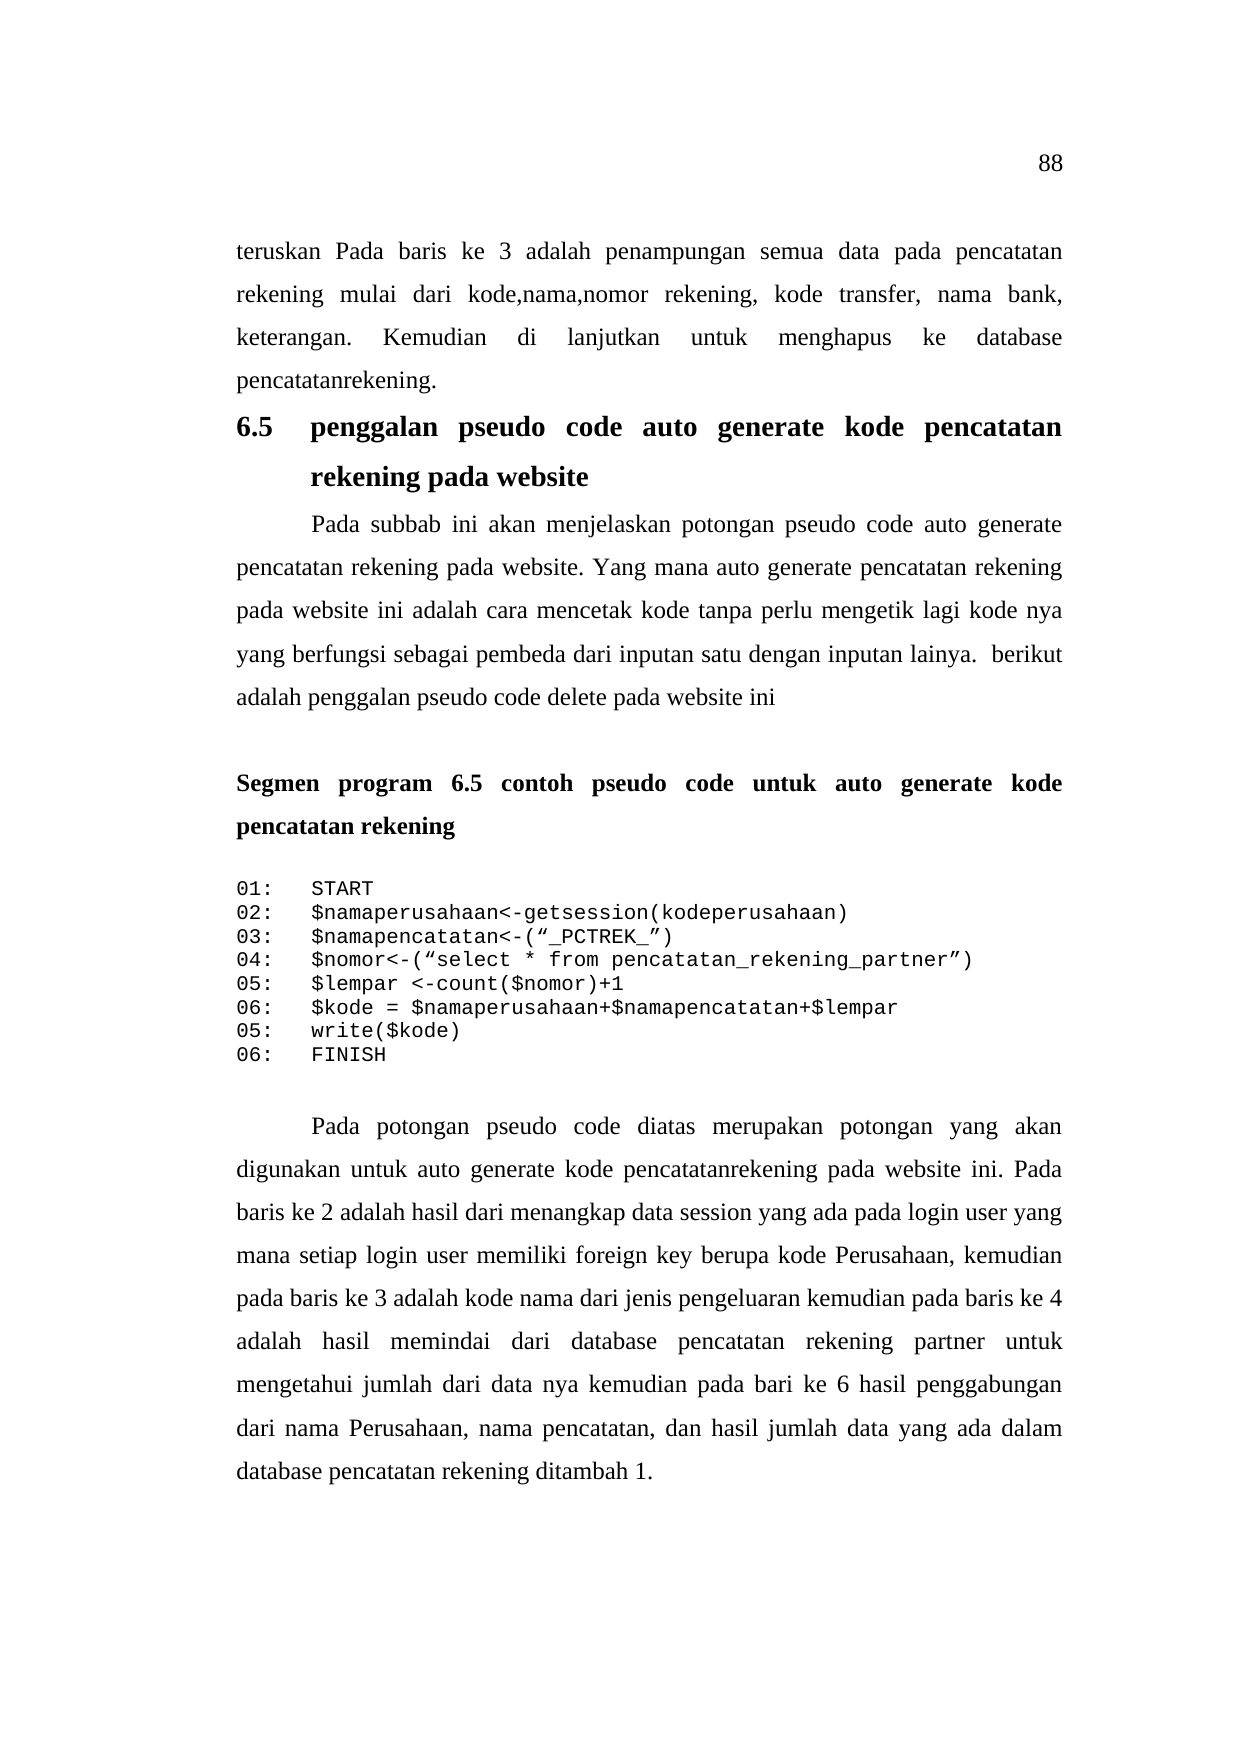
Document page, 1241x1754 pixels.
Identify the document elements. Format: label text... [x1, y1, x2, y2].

list penggalan pseudo code auto generate kode pencatatan rekening pada website [236, 409, 1063, 493]
text Pada subbab ini akan menjelaskan potongan pseudo code auto generate pencatatan rekening pada website. Yang mana auto generate pencatatan rekening pada website ini adalah cara mencetak kode tanpa perlu mengetik lagi kode nya yang berfungsi sebagai pembeda dari inputan satu dengan inputan lainya. berikut adalah penggalan pseudo code delete pada website ini [236, 509, 1063, 711]
text 01: START 02: $namaperusahaan<-getsession(kodeperusahaan) 03: $namapencatatan<-(“_PCTREK_”) 04: $nomor<-(“select * from pencatatan_rekening_partner”) 05: $lempar <-count($nomor)+1 06: $kode = $namaperusahaan+$namapencatatan+$lempar 05: write($kode) 06: FINISH [236, 854, 1063, 1068]
text Segmen program 6.5 contoh pseudo code untuk auto generate kode pencatatan rekening [236, 768, 1063, 840]
text Pada potongan pseudo code diatas merupakan potongan yang akan digunakan untuk auto generate kode pencatatanrekening pada website ini. Pada baris ke 2 adalah hasil dari menangkap data session yang ada pada login user yang mana setiap login user memiliki foreign key berupa kode Perusahaan, kemudian pada baris ke 3 adalah kode nama dari jenis pengeluaran kemudian pada baris ke 4 adalah hasil memindai dari database pencatatan rekening partner untuk mengetahui jumlah dari data nya kemudian pada bari ke 6 hasil penggabungan dari nama Perusahaan, nama pencatatan, dan hasil jumlah data yang ada dalam database pencatatan rekening ditambah 1. [236, 1111, 1063, 1484]
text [236, 236, 1063, 394]
